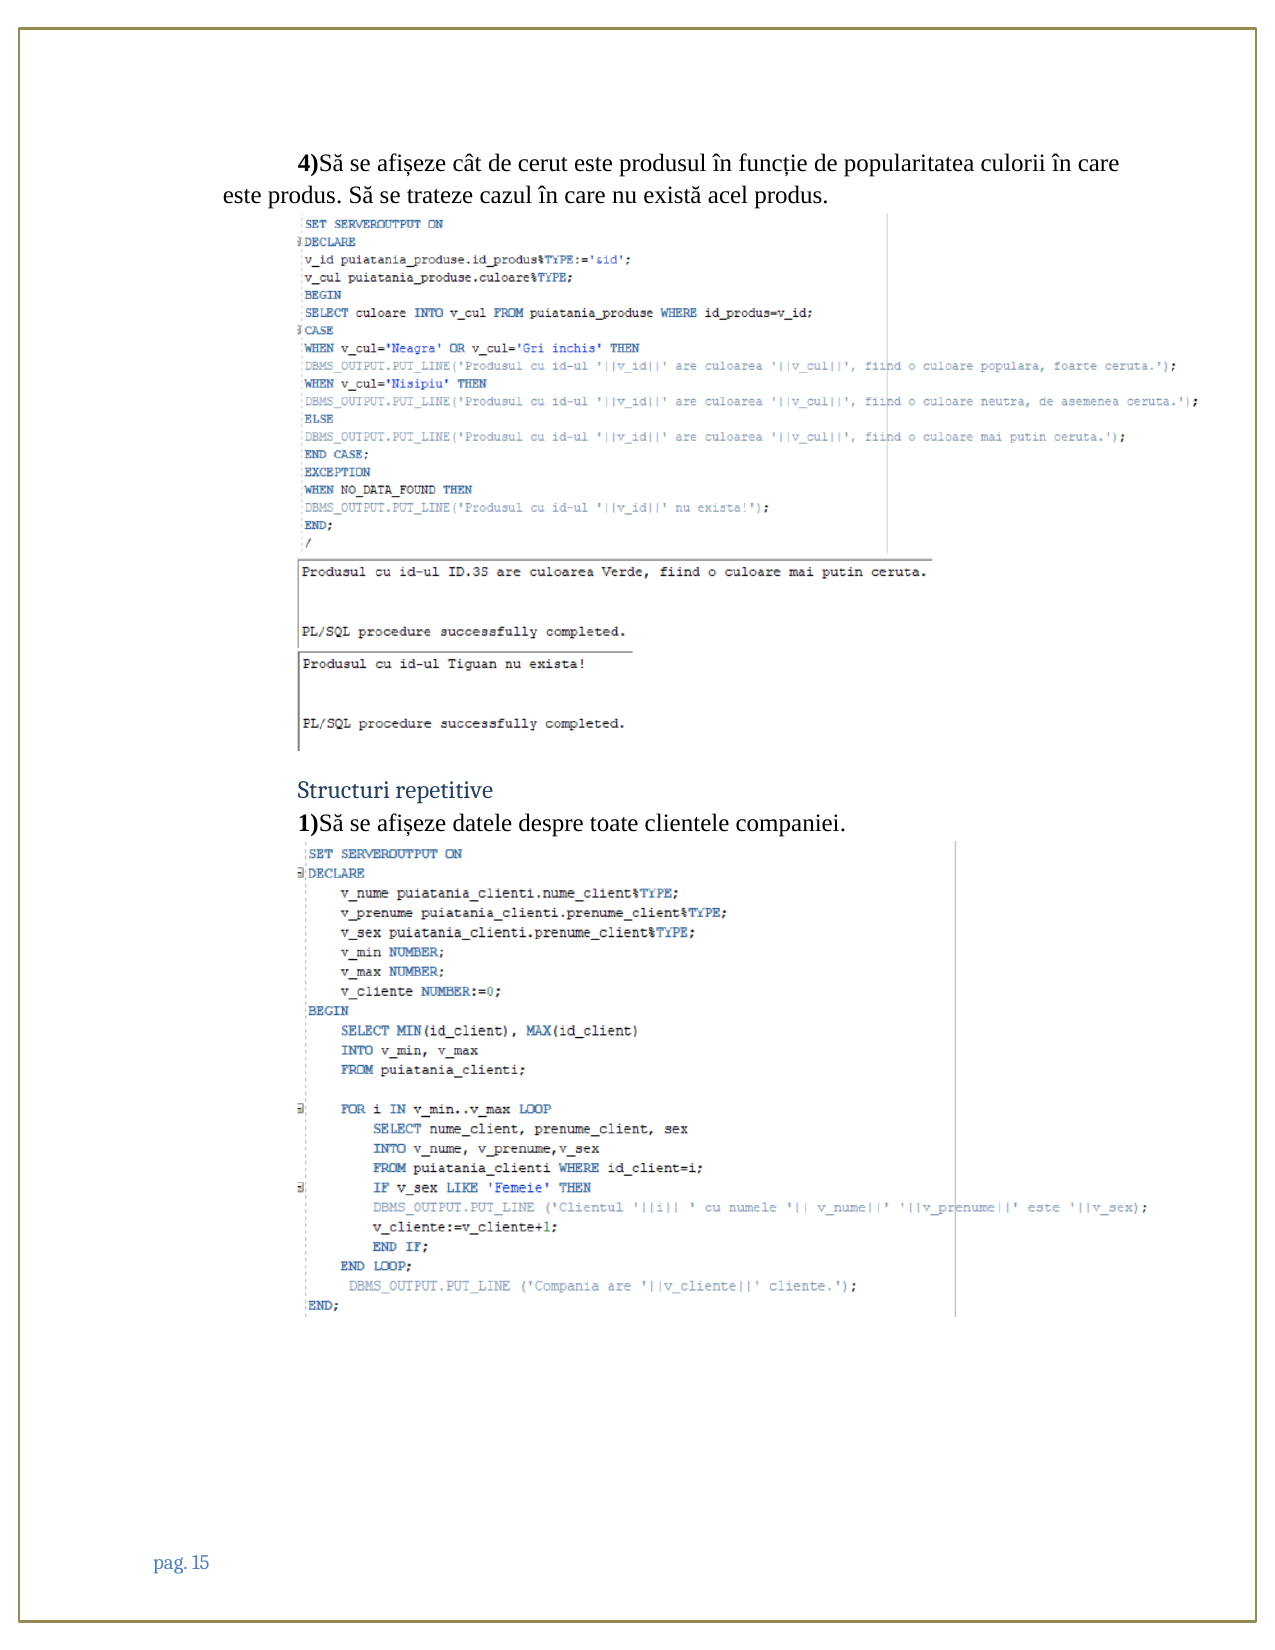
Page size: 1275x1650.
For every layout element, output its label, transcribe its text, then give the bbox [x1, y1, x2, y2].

subtitle Structuri repetitive [223, 776, 1127, 804]
picture [297, 651, 633, 751]
list 1)Să se afișeze datele despre toate clientele companiei. [223, 808, 1127, 837]
picture [297, 841, 1157, 1317]
picture [297, 556, 933, 648]
list 4)Să se afișeze cât de cerut este produsul în funcție de popularitatea culorii în care este produs. Să se trateze cazul în care nu există acel produs. [223, 148, 1127, 209]
picture [297, 213, 1207, 553]
